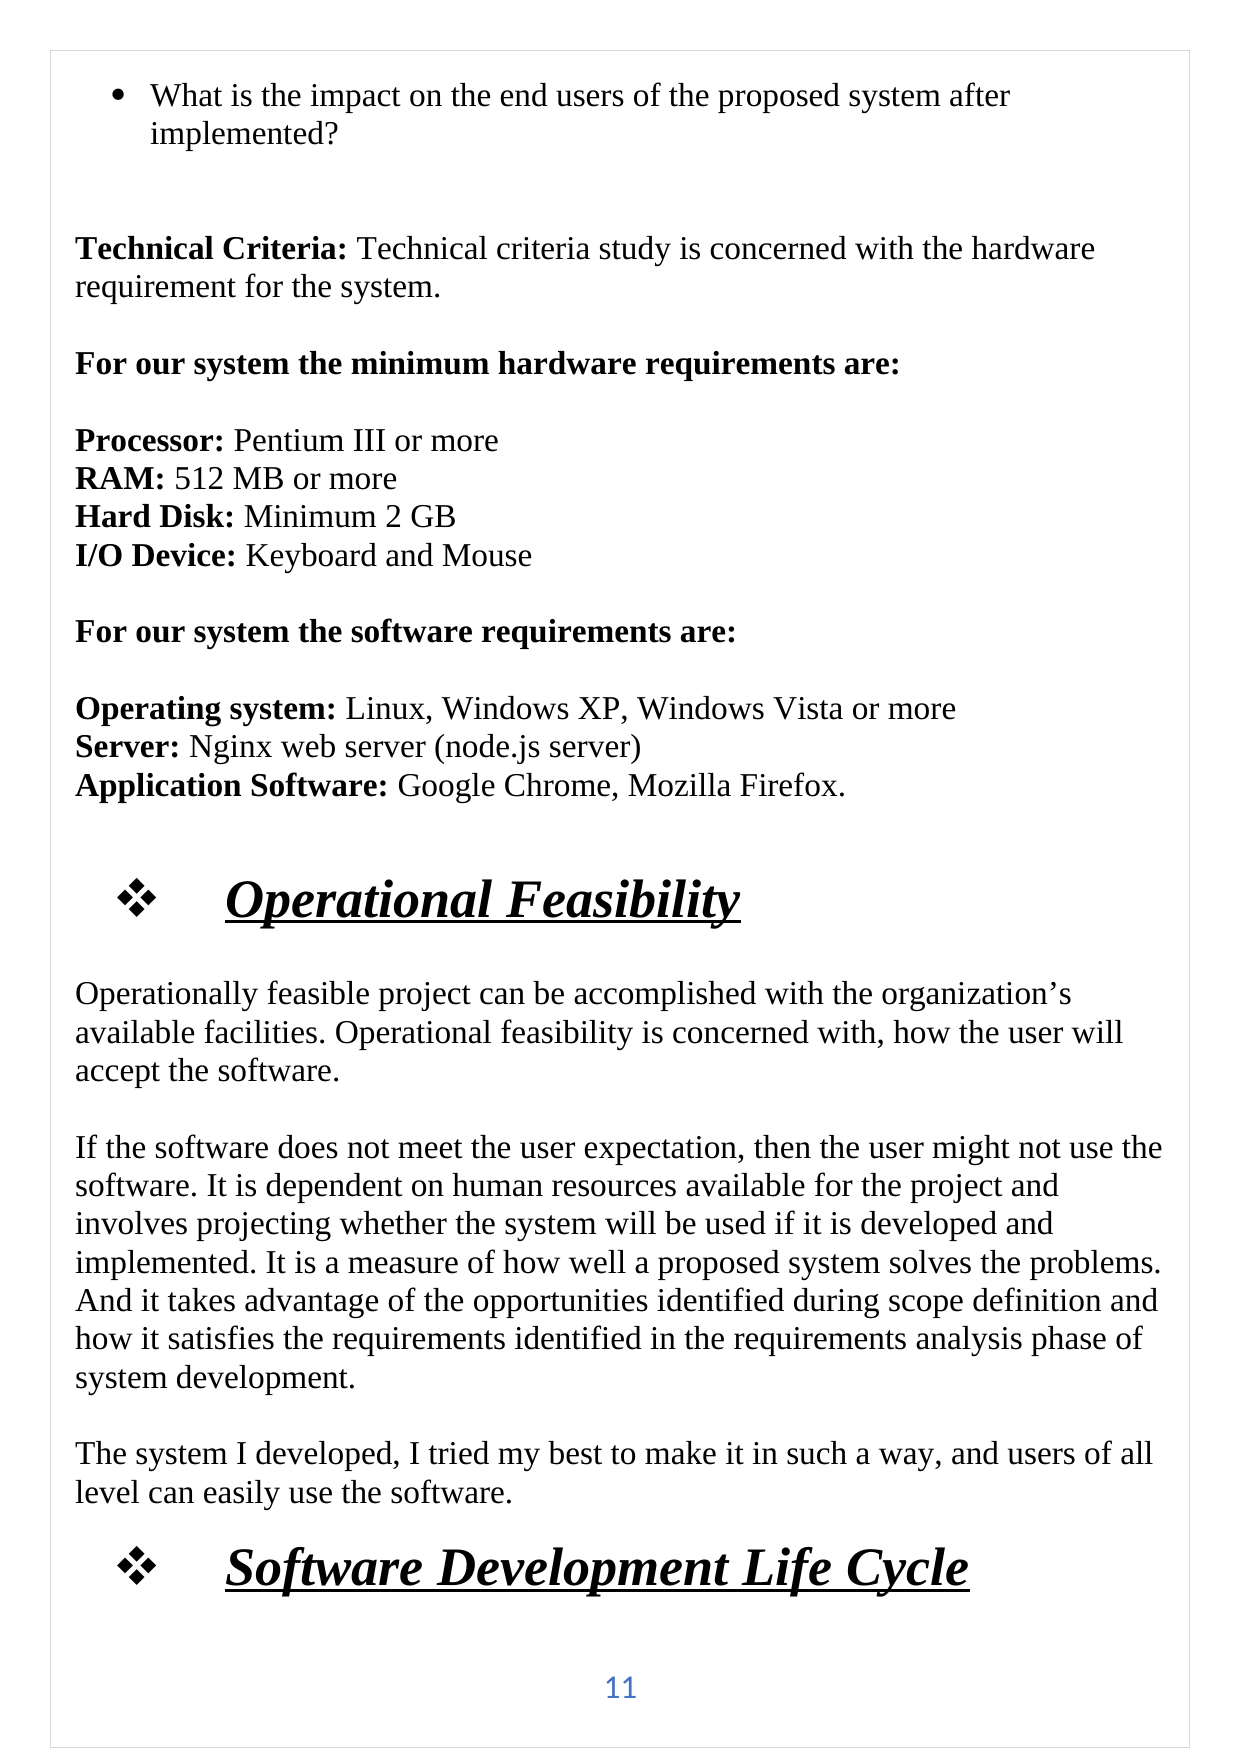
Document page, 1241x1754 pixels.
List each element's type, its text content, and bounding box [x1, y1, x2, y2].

text Hard Disk: Minimum 2 GB [75, 497, 1165, 535]
text Operating system: Linux, Windows XP, Windows Vista or more [75, 688, 1165, 727]
subtitle Operational Feasibility [112, 867, 1165, 929]
text RAM: 512 MB or more [75, 458, 1165, 497]
text For our system the software requirements are: [75, 612, 1165, 650]
subtitle Software Development Life Cycle [112, 1535, 1165, 1597]
text Application Software: Google Chrome, Mozilla Firefox. [75, 765, 1165, 803]
text Technical Criteria: Technical criteria study is concerned with the hardware requirement for the system. [75, 228, 1165, 305]
text Processor: Pentium III or more [75, 420, 1165, 458]
text For our system the minimum hardware requirements are: [75, 343, 1165, 382]
text If the software does not meet the user expectation, then the user might not use the software. It is dependent on human resources available for the project and involves projecting whether the system will be used if it is developed and implemented. It is a measure of how well a proposed system solves the problems. And it takes advantage of the opportunities identified during scope definition and how it satisfies the requirements identified in the requirements analysis phase of system development. [75, 1127, 1165, 1395]
text The system I developed, I tried my best to make it in such a way, and users of all level can easily use the software. [75, 1433, 1165, 1510]
list What is the impact on the end users of the proposed system after implemented? [112, 75, 1165, 152]
text I/O Device: Keyboard and Mouse [75, 535, 1165, 573]
text Server: Nginx web server (node.js server) [75, 727, 1165, 765]
text Operationally feasible project can be accomplished with the organization’s available facilities. Operational feasibility is concerned with, how the user will accept the software. [75, 973, 1165, 1088]
